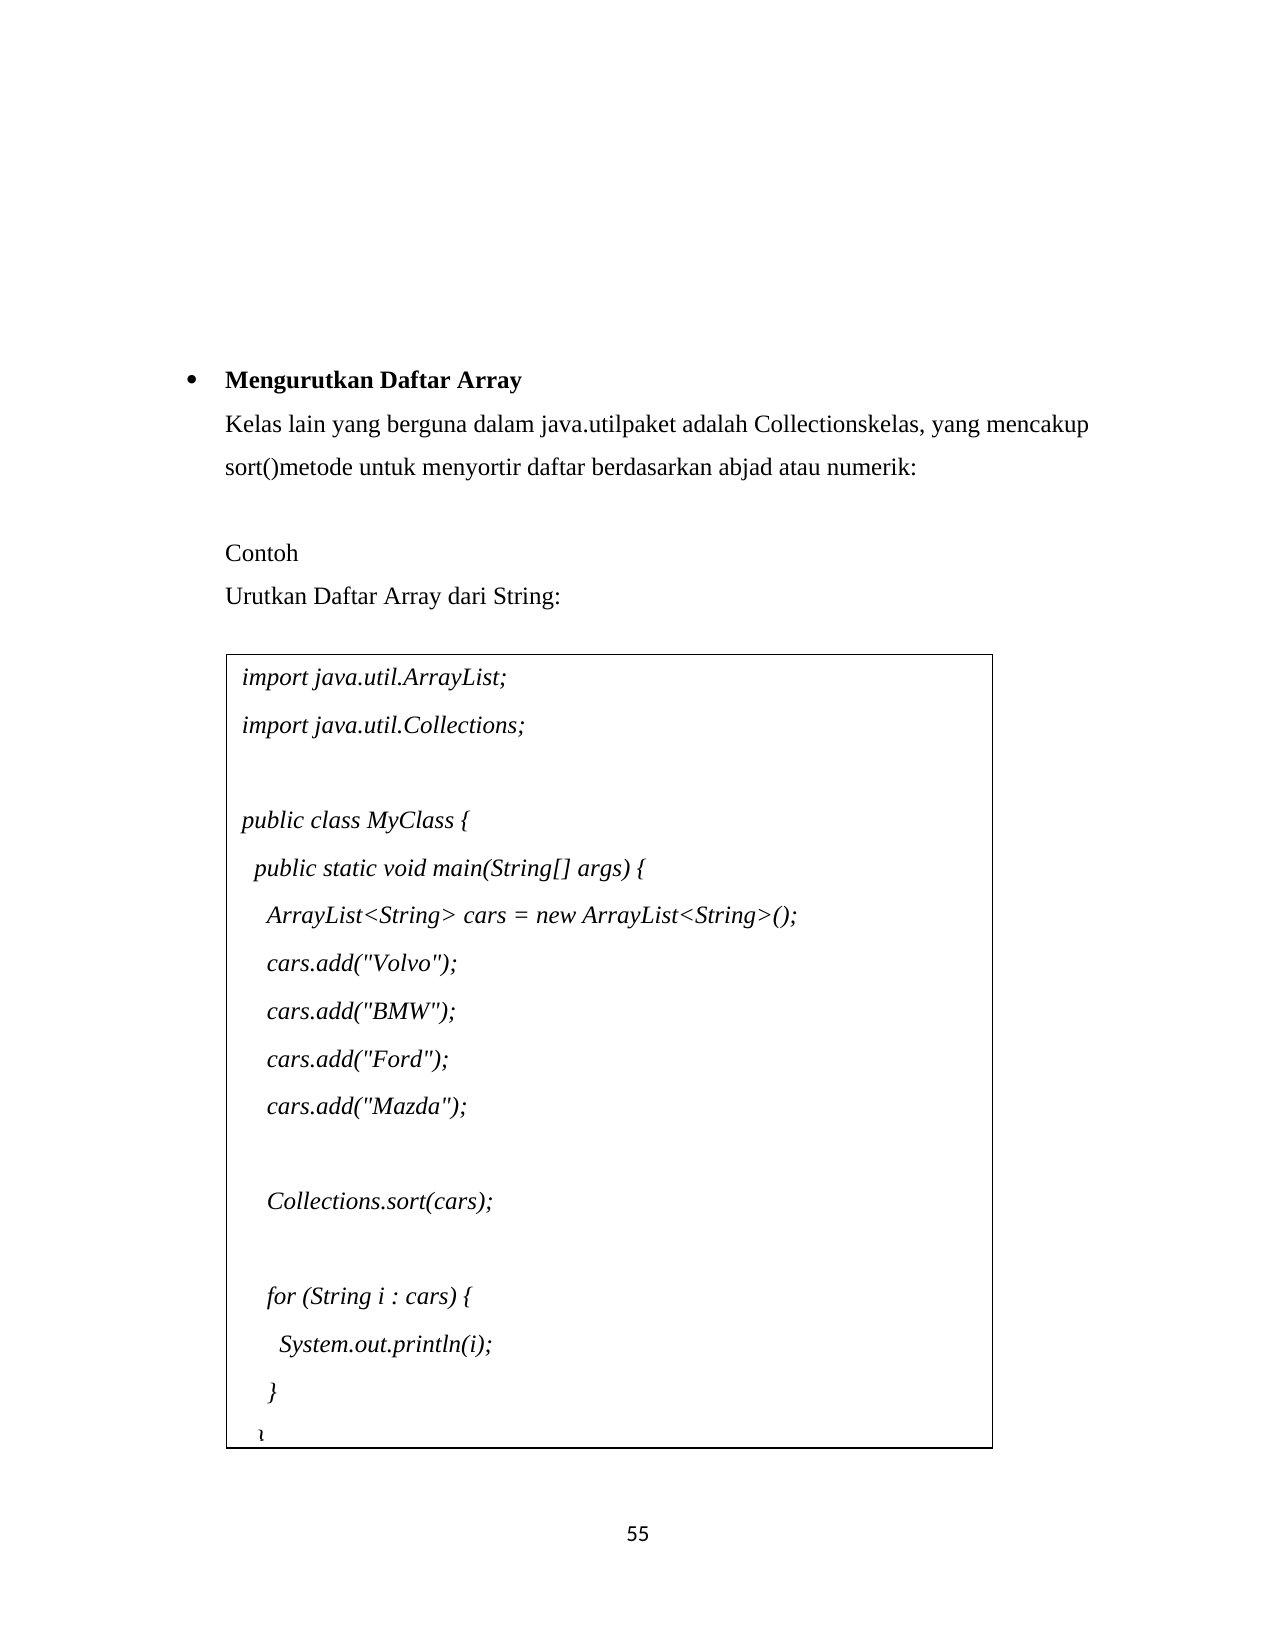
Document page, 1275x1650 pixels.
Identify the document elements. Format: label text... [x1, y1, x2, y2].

list Kelas lain yang berguna dalam java.utilpaket adalah Collectionskelas, yang mencakup sort()metode untuk menyortir daftar berdasarkan abjad atau numerik: [225, 409, 1125, 481]
list Contoh [225, 538, 1125, 567]
list Urutkan Daftar Array dari String: [225, 581, 1125, 610]
list Mengurutkan Daftar Array [187, 366, 1125, 394]
